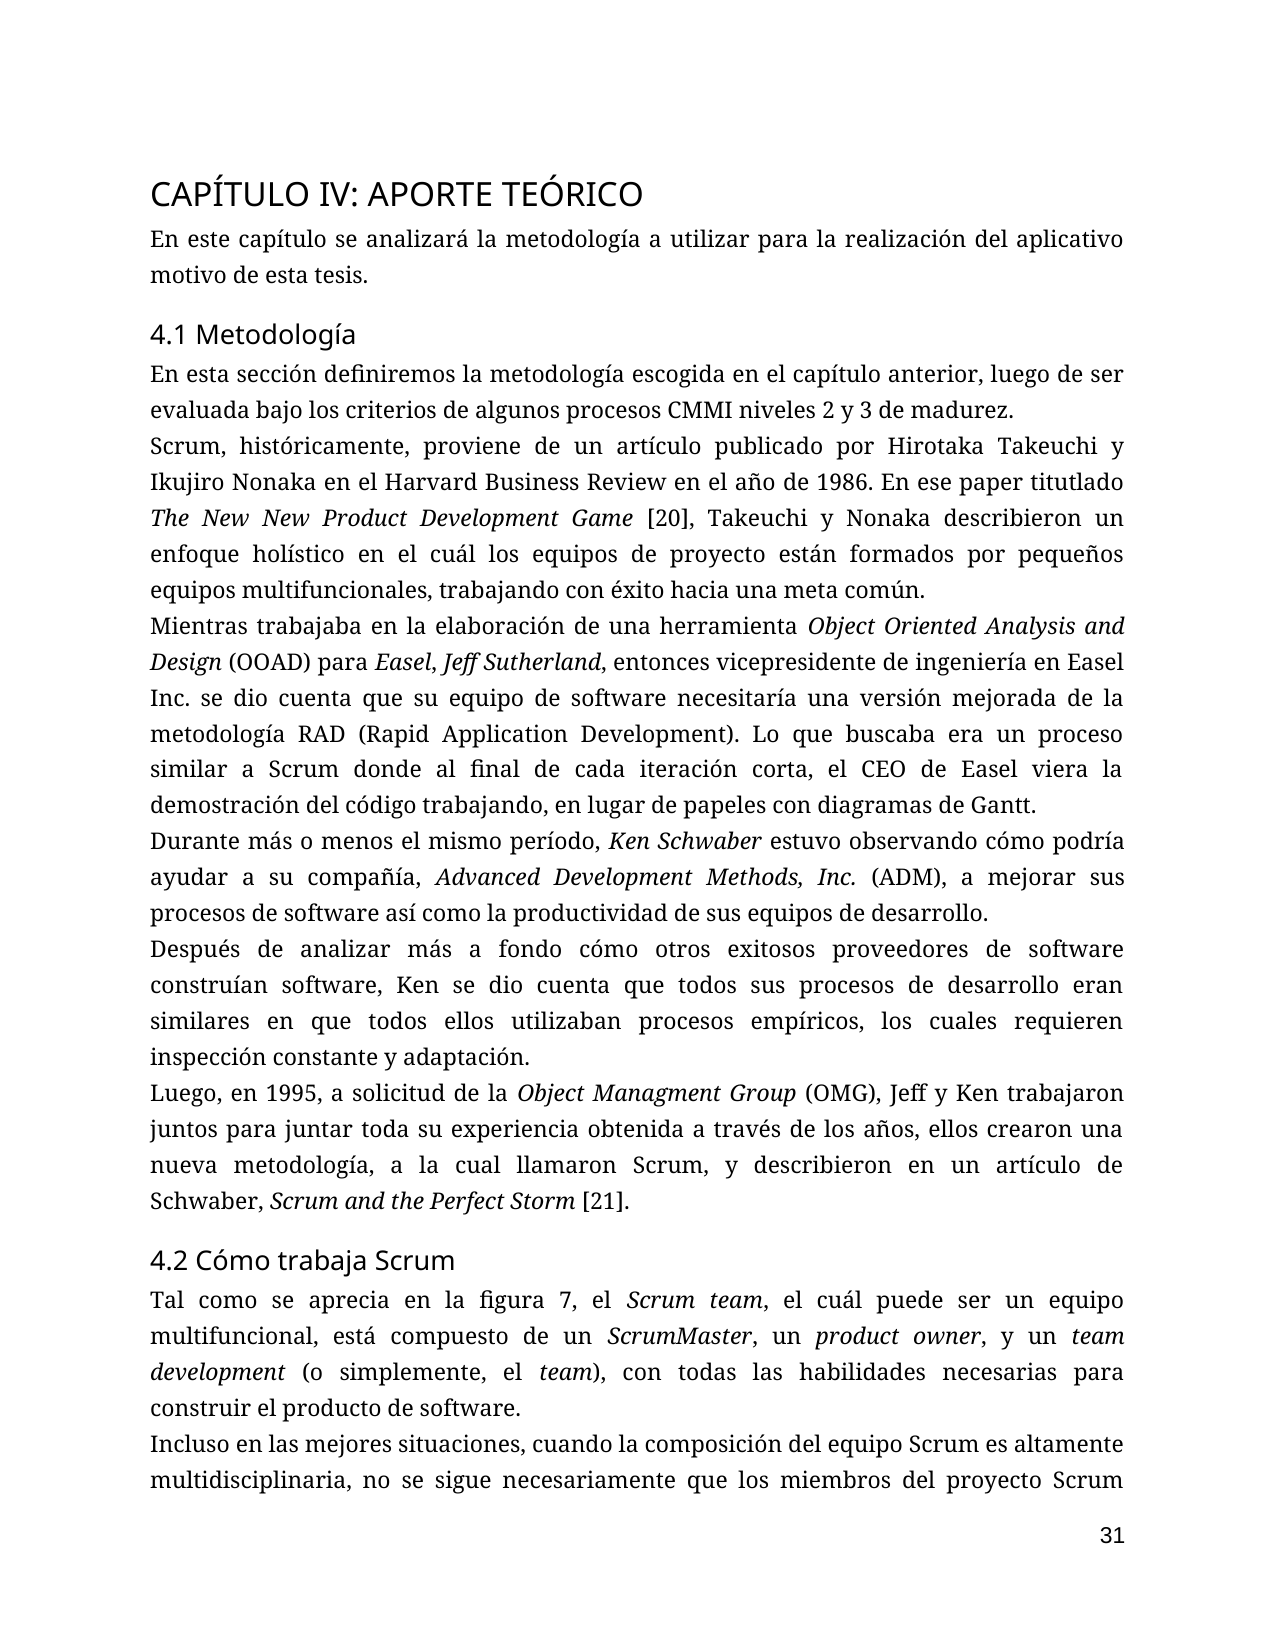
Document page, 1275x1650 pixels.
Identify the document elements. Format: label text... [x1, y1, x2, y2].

text Scrum, históricamente, proviene de un artículo publicado por Hirotaka Takeuchi y Ikujiro Nonaka en el Harvard Business Review en el año de 1986. En ese paper titutlado The New New Product Development Game [20], Takeuchi y Nonaka describieron un enfoque holístico en el cuál los equipos de proyecto están formados por pequeños equipos multifuncionales, trabajando con éxito hacia una meta común. [150, 430, 1125, 605]
text Mientras trabajaba en la elaboración de una herramienta Object Oriented Analysis and Design (OOAD) para Easel, Jeff Sutherland, entonces vicepresidente de ingeniería en Easel Inc. se dio cuenta que su equipo de software necesitaría una versión mejorada de la metodología RAD (Rapid Application Development). Lo que buscaba era un proceso similar a Scrum donde al final de cada iteración corta, el CEO de Easel viera la demostración del código trabajando, en lugar de papeles con diagramas de Gantt. [150, 610, 1125, 821]
subtitle 4.1 Metodología [150, 316, 1125, 353]
text Durante más o menos el mismo período, Ken Schwaber estuvo observando cómo podría ayudar a su compañía, Advanced Development Methods, Inc. (ADM), a mejorar sus procesos de software así como la productividad de sus equipos de desarrollo. [150, 825, 1125, 928]
subtitle CAPÍTULO IV: APORTE TEÓRICO [150, 171, 1125, 216]
text En este capítulo se analizará la metodología a utilizar para la realización del aplicativo motivo de esta tesis. [150, 223, 1125, 290]
subtitle 4.2 Cómo trabaja Scrum [150, 1241, 1125, 1278]
text Tal como se aprecia en la figura 7, el Scrum team, el cuál puede ser un equipo multifuncional, está compuesto de un ScrumMaster, un product owner, y un team development (o simplemente, el team), con todas las habilidades necesarias para construir el producto de software. [150, 1284, 1125, 1423]
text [150, 1428, 1125, 1495]
text Luego, en 1995, a solicitud de la Object Managment Group (OMG), Jeff y Ken trabajaron juntos para juntar toda su experiencia obtenida a través de los años, ellos crearon una nueva metodología, a la cual llamaron Scrum, y describieron en un artículo de Schwaber, Scrum and the Perfect Storm [21]. [150, 1077, 1125, 1216]
text En esta sección definiremos la metodología escogida en el capítulo anterior, luego de ser evaluada bajo los criterios de algunos procesos CMMI niveles 2 y 3 de madurez. [150, 358, 1125, 425]
text Después de analizar más a fondo cómo otros exitosos proveedores de software construían software, Ken se dio cuenta que todos sus procesos de desarrollo eran similares en que todos ellos utilizaban procesos empíricos, los cuales requieren inspección constante y adaptación. [150, 933, 1125, 1072]
